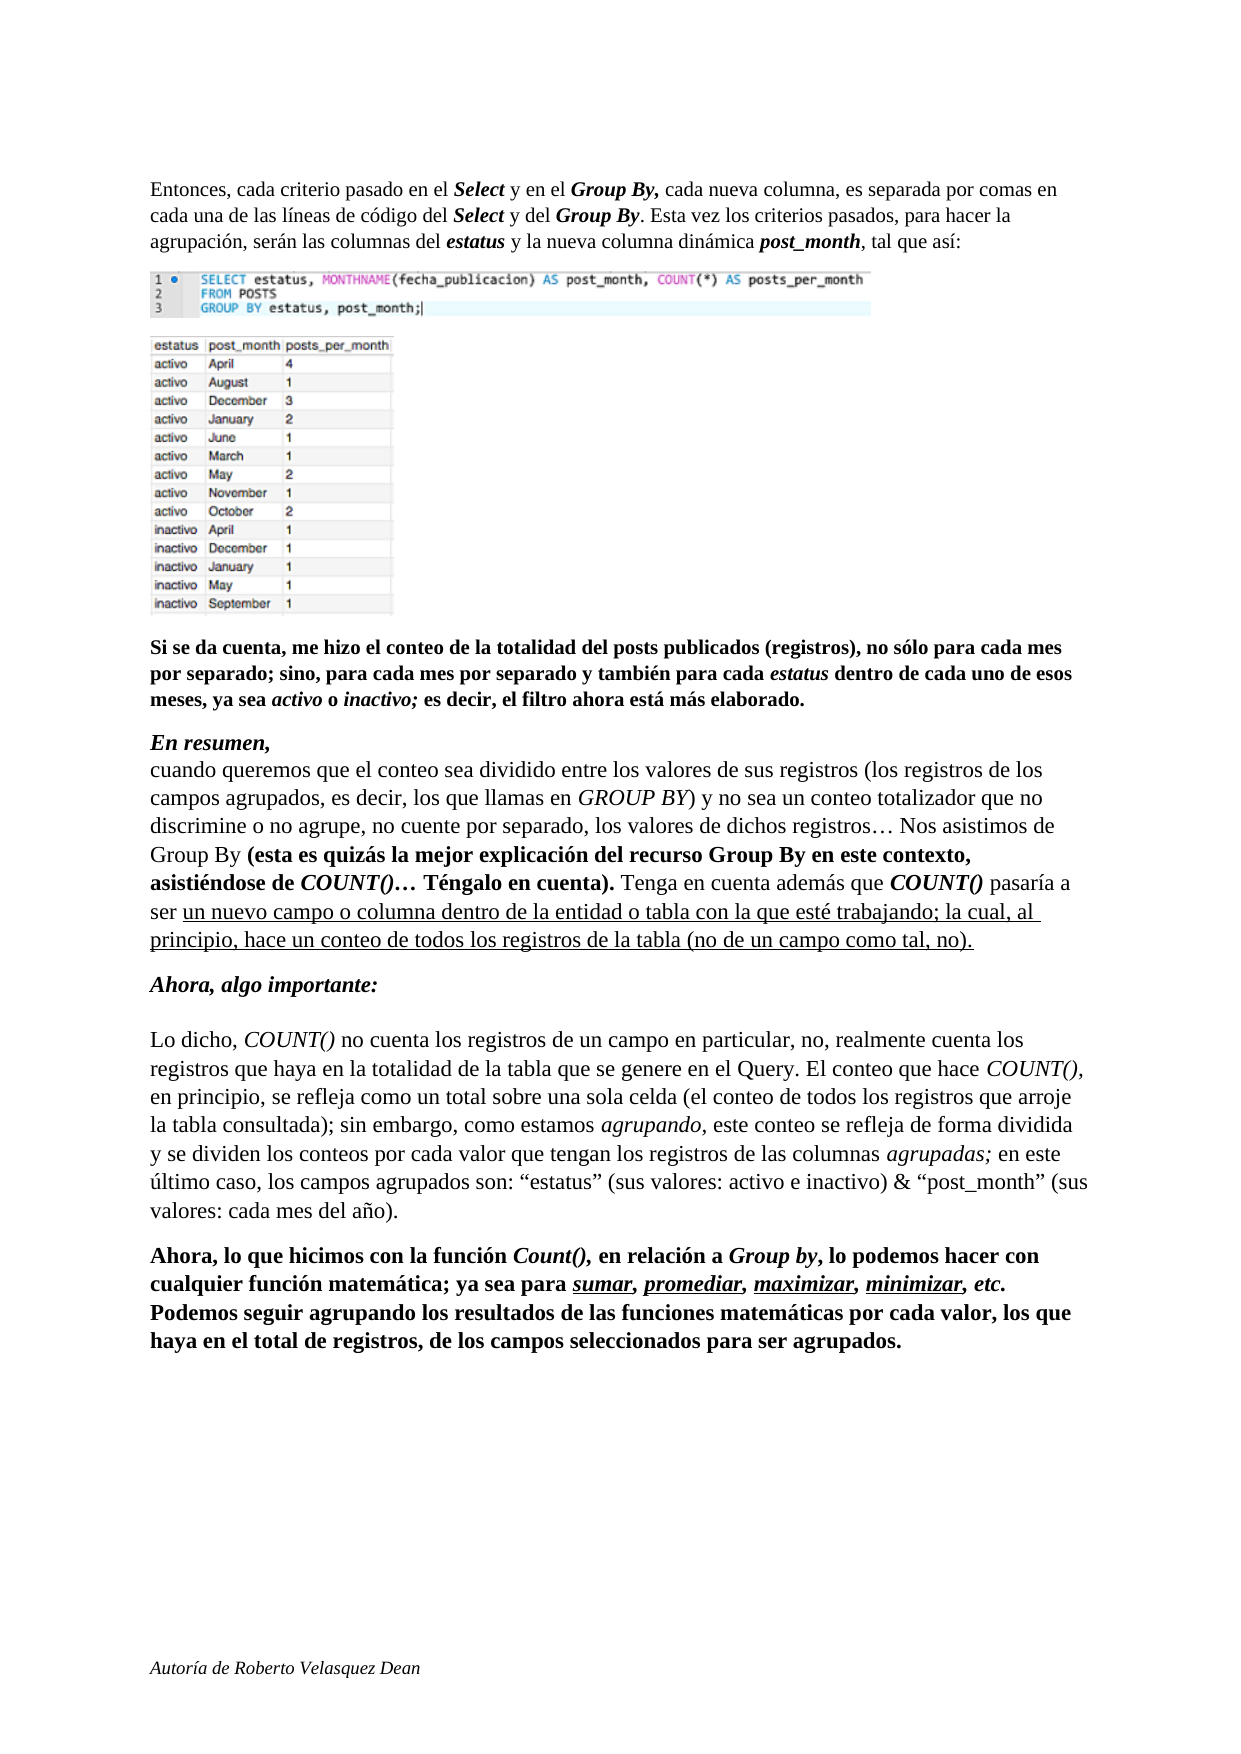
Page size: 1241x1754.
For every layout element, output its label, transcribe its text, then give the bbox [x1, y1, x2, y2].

text cuando queremos que el conteo sea dividido entre los valores de sus registros (los registros de los campos agrupados, es decir, los que llamas en GROUP BY) y no sea un conteo totalizador que no discrimine o no agrupe, no cuente por separado, los valores de dichos registros… Nos asistimos de Group By (esta es quizás la mejor explicación del recurso Group By en este contexto, asistiéndose de COUNT()… Téngalo en cuenta). Tenga en cuenta además que COUNT() pasaría a ser un nuevo campo o columna dentro de la entidad o tabla con la que esté trabajando; la cual, al principio, hace un conteo de todos los registros de la tabla (no de un campo como tal, no). [150, 756, 1090, 953]
subtitle Ahora, algo importante: [150, 971, 1090, 998]
text Si se da cuenta, me hizo el conteo de la totalidad del posts publicados (registros), no sólo para cada mes por separado; sino, para cada mes por separado y también para cada estatus dentro de cada uno de esos meses, ya sea activo o inactivo; es decir, el filtro ahora está más elaborado. [150, 635, 1090, 711]
text Lo dicho, COUNT() no cuenta los registros de un campo en particular, no, realmente cuenta los registros que haya en la totalidad de la tabla que se genere en el Query. El conteo que hace COUNT(), en principio, se refleja como un total sobre una sola celda (el conteo de todos los registros que arroje la tabla consultada); sin embargo, como estamos agrupando, este conteo se refleja de forma dividida y se dividen los conteos por cada valor que tengan los registros de las columnas agrupadas; en este último caso, los campos agrupados son: “estatus” (sus valores: activo e inactivo) & “post_month” (sus valores: cada mes del año). [150, 998, 1090, 1223]
subtitle En resumen, [150, 729, 1090, 756]
text Ahora, lo que hicimos con la función Count(), en relación a Group by, lo podemos hacer con cualquier función matemática; ya sea para sumar, promediar, maximizar, minimizar, etc. Podemos seguir agrupando los resultados de las funciones matemáticas por cada valor, los que haya en el total de registros, de los campos seleccionados para ser agrupados. [150, 1242, 1090, 1353]
text Entonces, cada criterio pasado en el Select y en el Group By, cada nueva columna, es separada por comas en cada una de las líneas de código del Select y del Group By. Esta vez los criterios pasados, para hacer la agrupación, serán las columnas del estatus y la nueva columna dinámica post_month, tal que así: [150, 177, 1090, 253]
picture [150, 336, 394, 616]
picture [150, 271, 871, 318]
